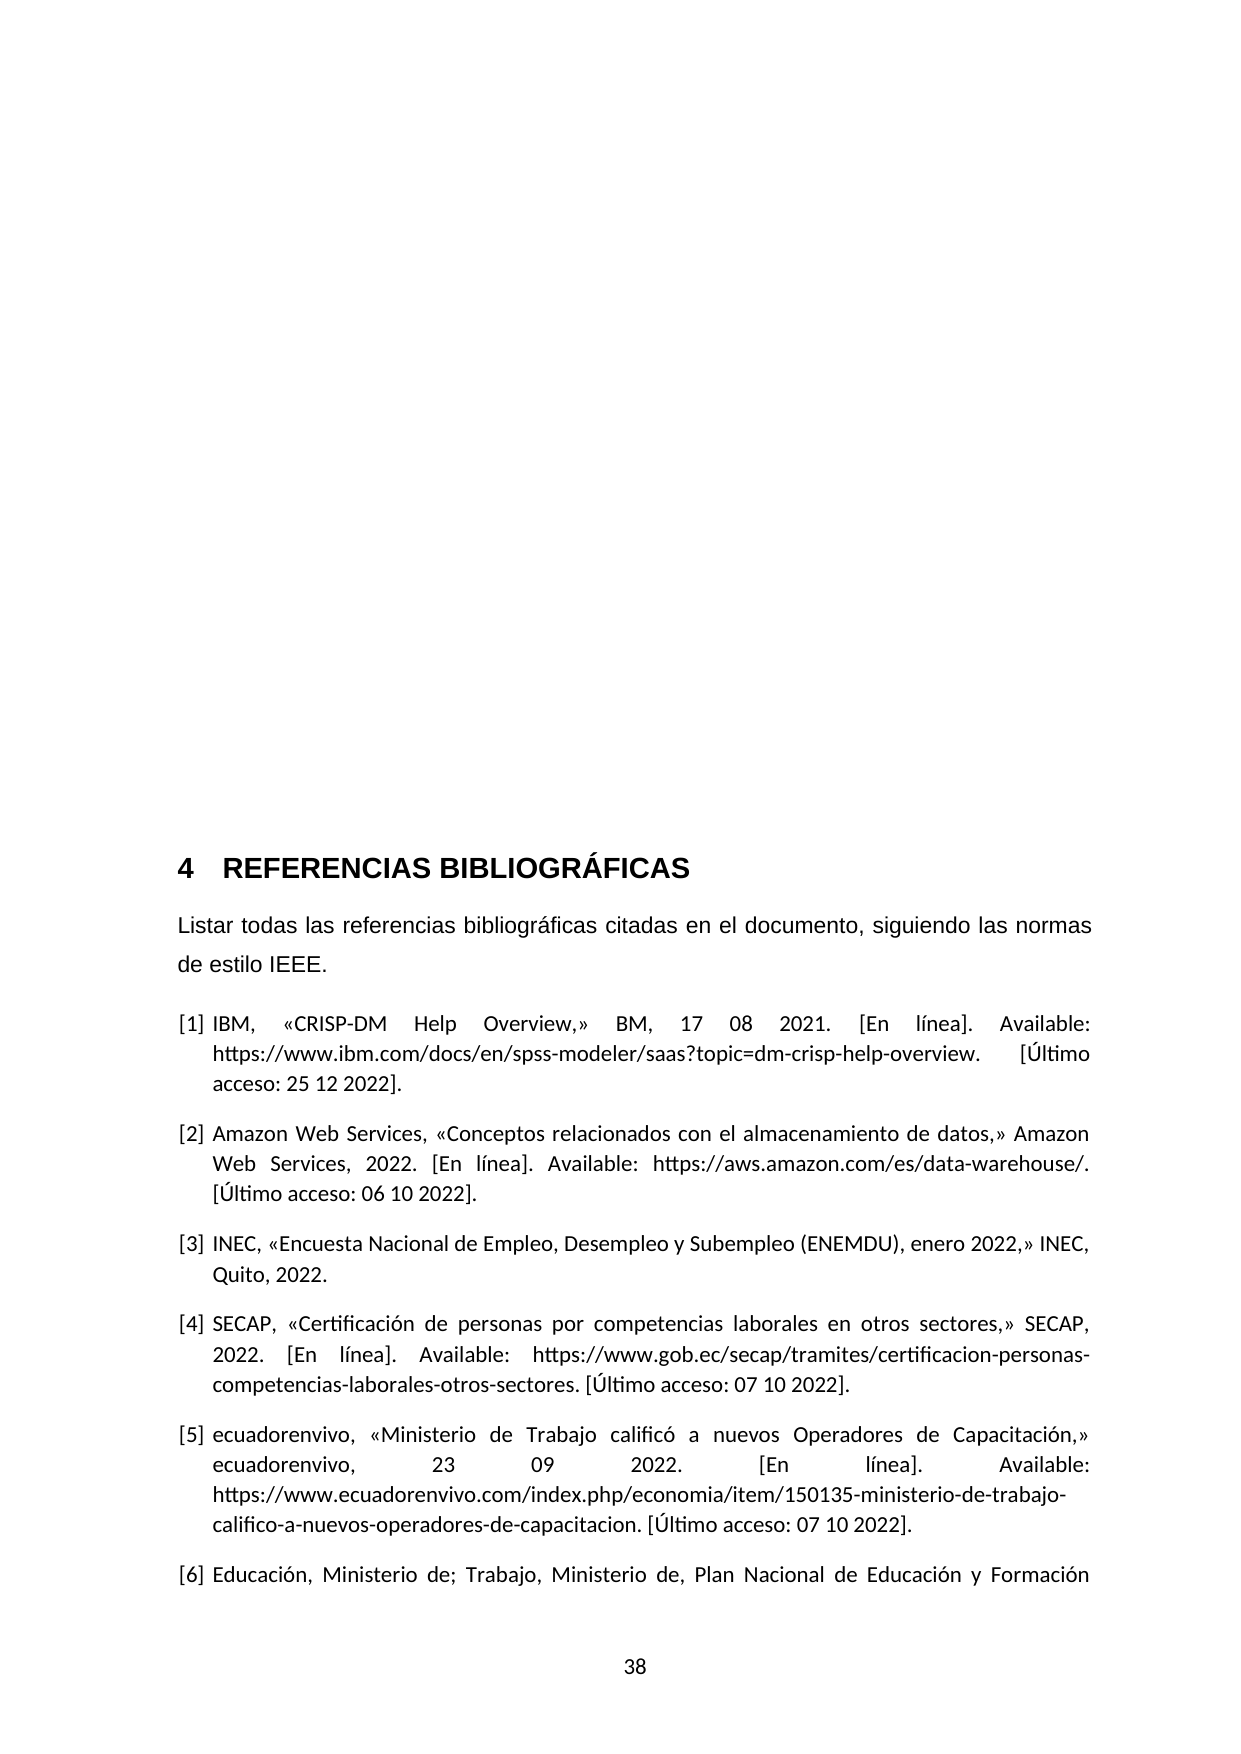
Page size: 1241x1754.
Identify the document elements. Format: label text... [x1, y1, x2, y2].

text REFERENCIAS BIBLIOGRÁFICAS [177, 851, 1092, 884]
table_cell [211, 1559, 1092, 1590]
table_cell [3] [177, 1228, 211, 1308]
table_cell [4] [177, 1308, 211, 1418]
table_cell [2] [177, 1118, 211, 1228]
table_header [1] [177, 1007, 211, 1118]
table_cell Amazon Web Services, «Conceptos relacionados con el almacenamiento de datos,» Amazon Web Services, 2022. [En línea]. Available: https://aws.amazon.com/es/data-warehouse/. [Último acceso: 06 10 2022]. [211, 1118, 1092, 1228]
table_cell SECAP, «Certificación de personas por competencias laborales en otros sectores,» SECAP, 2022. [En línea]. Available: https://www.gob.ec/secap/tramites/certificacion-personas-competencias-laborales-otros-sectores. [Último acceso: 07 10 2022]. [211, 1308, 1092, 1418]
table_cell [5] [177, 1418, 211, 1559]
table_cell [6] [177, 1559, 211, 1590]
table_cell ecuadorenvivo, «Ministerio de Trabajo calificó a nuevos Operadores de Capacitación,» ecuadorenvivo, 23 09 2022. [En línea]. Available: https://www.ecuadorenvivo.com/index.php/economia/item/150135-ministerio-de-trabajo-califico-a-nuevos-operadores-de-capacitacion. [Último acceso: 07 10 2022]. [211, 1418, 1092, 1559]
table_header IBM, «CRISP-DM Help Overview,» BM, 17 08 2021. [En línea]. Available: https://www.ibm.com/docs/en/spss-modeler/saas?topic=dm-crisp-help-overview. [Último acceso: 25 12 2022]. [211, 1007, 1092, 1118]
table_cell INEC, «Encuesta Nacional de Empleo, Desempleo y Subempleo (ENEMDU), enero 2022,» INEC, Quito, 2022. [211, 1228, 1092, 1308]
text Listar todas las referencias bibliográficas citadas en el documento, siguiendo las normas de estilo IEEE. [177, 912, 1092, 977]
